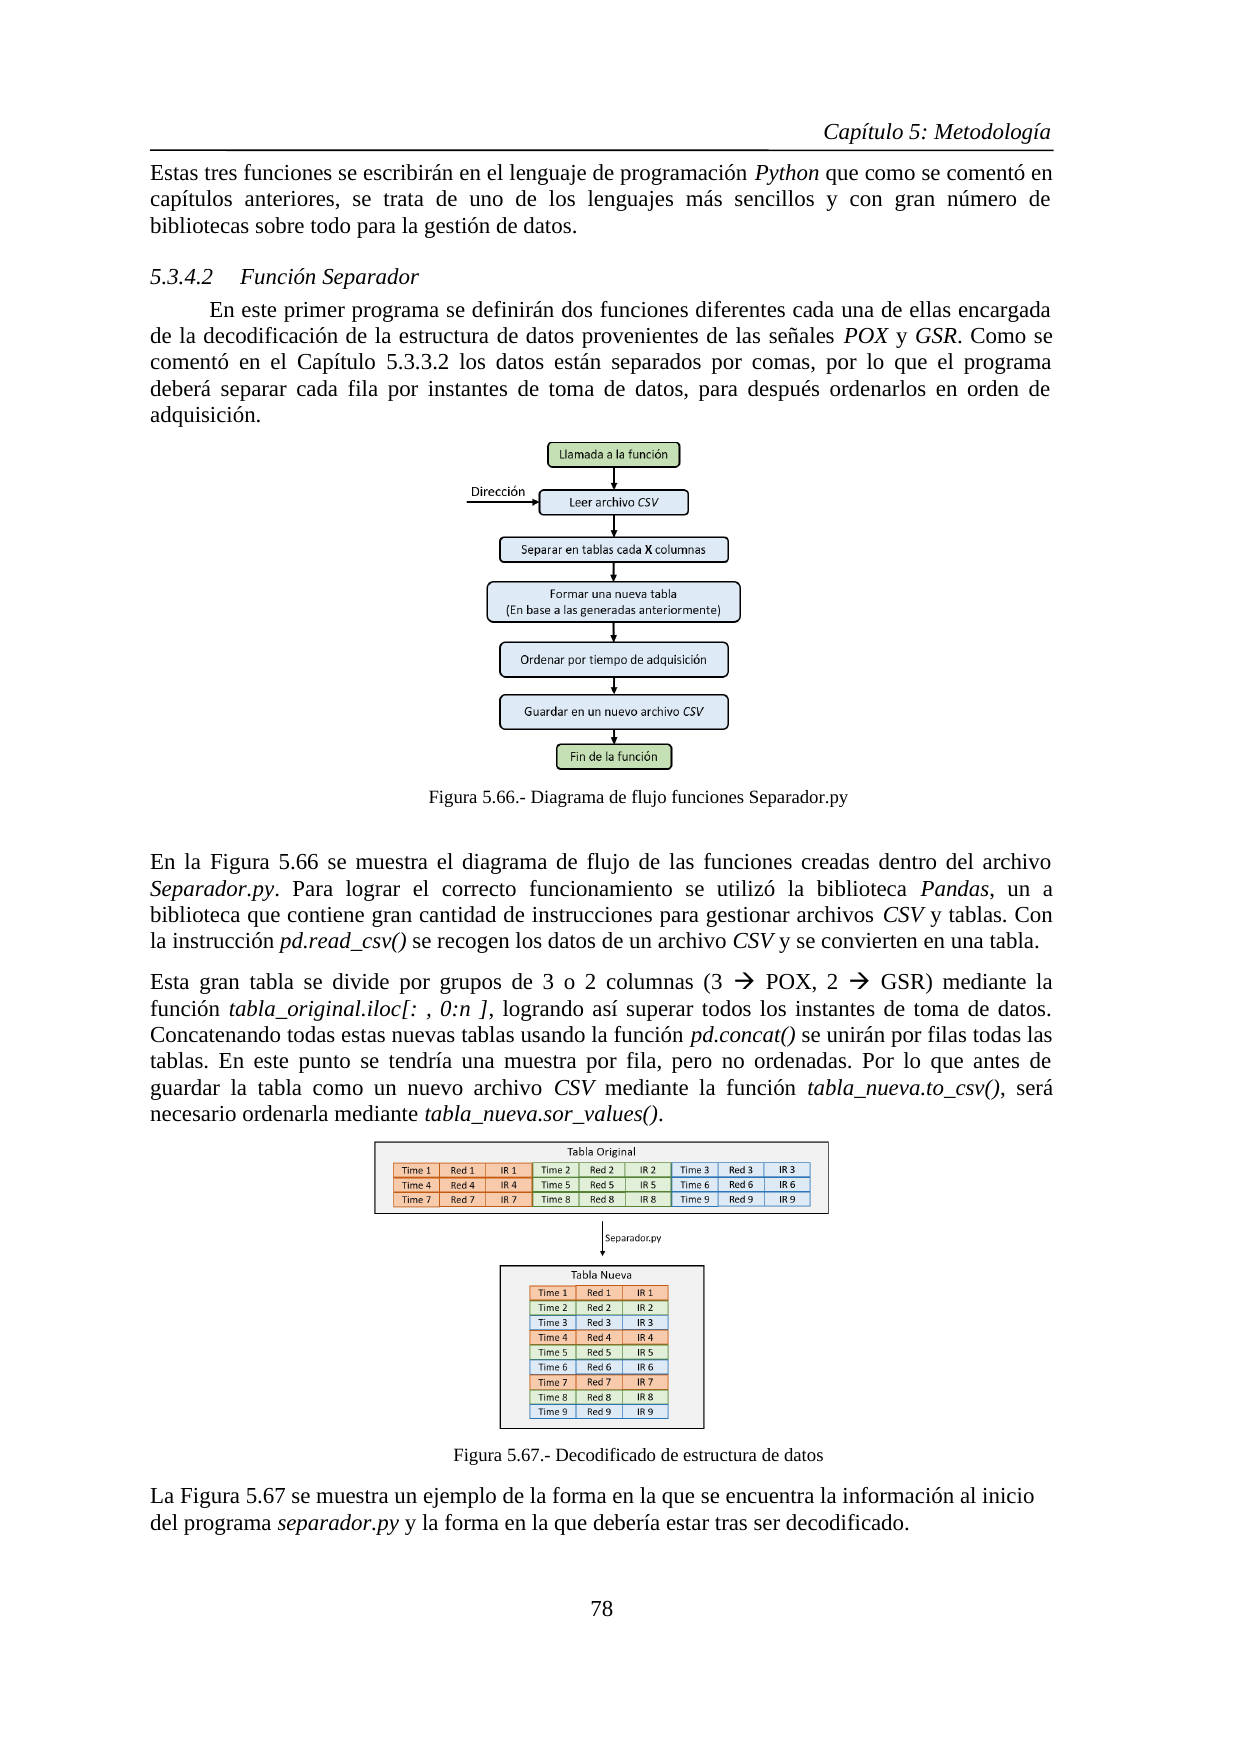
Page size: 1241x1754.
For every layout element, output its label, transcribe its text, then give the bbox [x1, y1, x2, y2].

picture [374, 1141, 829, 1429]
picture [462, 442, 741, 772]
text Esta gran tabla se divide por grupos de 3 o 2 columnas (3 POX, 2 GSR) mediante la función tabla_original.iloc[: , 0:n ], logrando así superar todos los instantes de toma de datos. Concatenando todas estas nuevas tablas usando la función pd.concat() se unirán por filas todas las tablas. En este punto se tendría una muestra por fila, pero no ordenadas. Por lo que antes de guardar la tabla como un nuevo archivo CSV mediante la función tabla_nueva.to_csv(), será necesario ordenarla mediante tabla_nueva.sor_values(). [150, 968, 1053, 1126]
text En este primer programa se definirán dos funciones diferentes cada una de ellas encargada de la decodificación de la estructura de datos provenientes de las señales POX y GSR. Como se comentó en el Capítulo 5.3.3.2 los datos están separados por comas, por lo que el programa deberá separar cada fila por instantes de toma de datos, para después ordenarlos en orden de adquisición. [150, 296, 1053, 427]
text Estas tres funciones se escribirán en el lenguaje de programación Python que como se comentó en capítulos anteriores, se trata de uno de los lenguajes más sencillos y con gran número de bibliotecas sobre todo para la gestión de datos. [150, 159, 1053, 238]
subtitle Función Separador [150, 263, 1053, 289]
